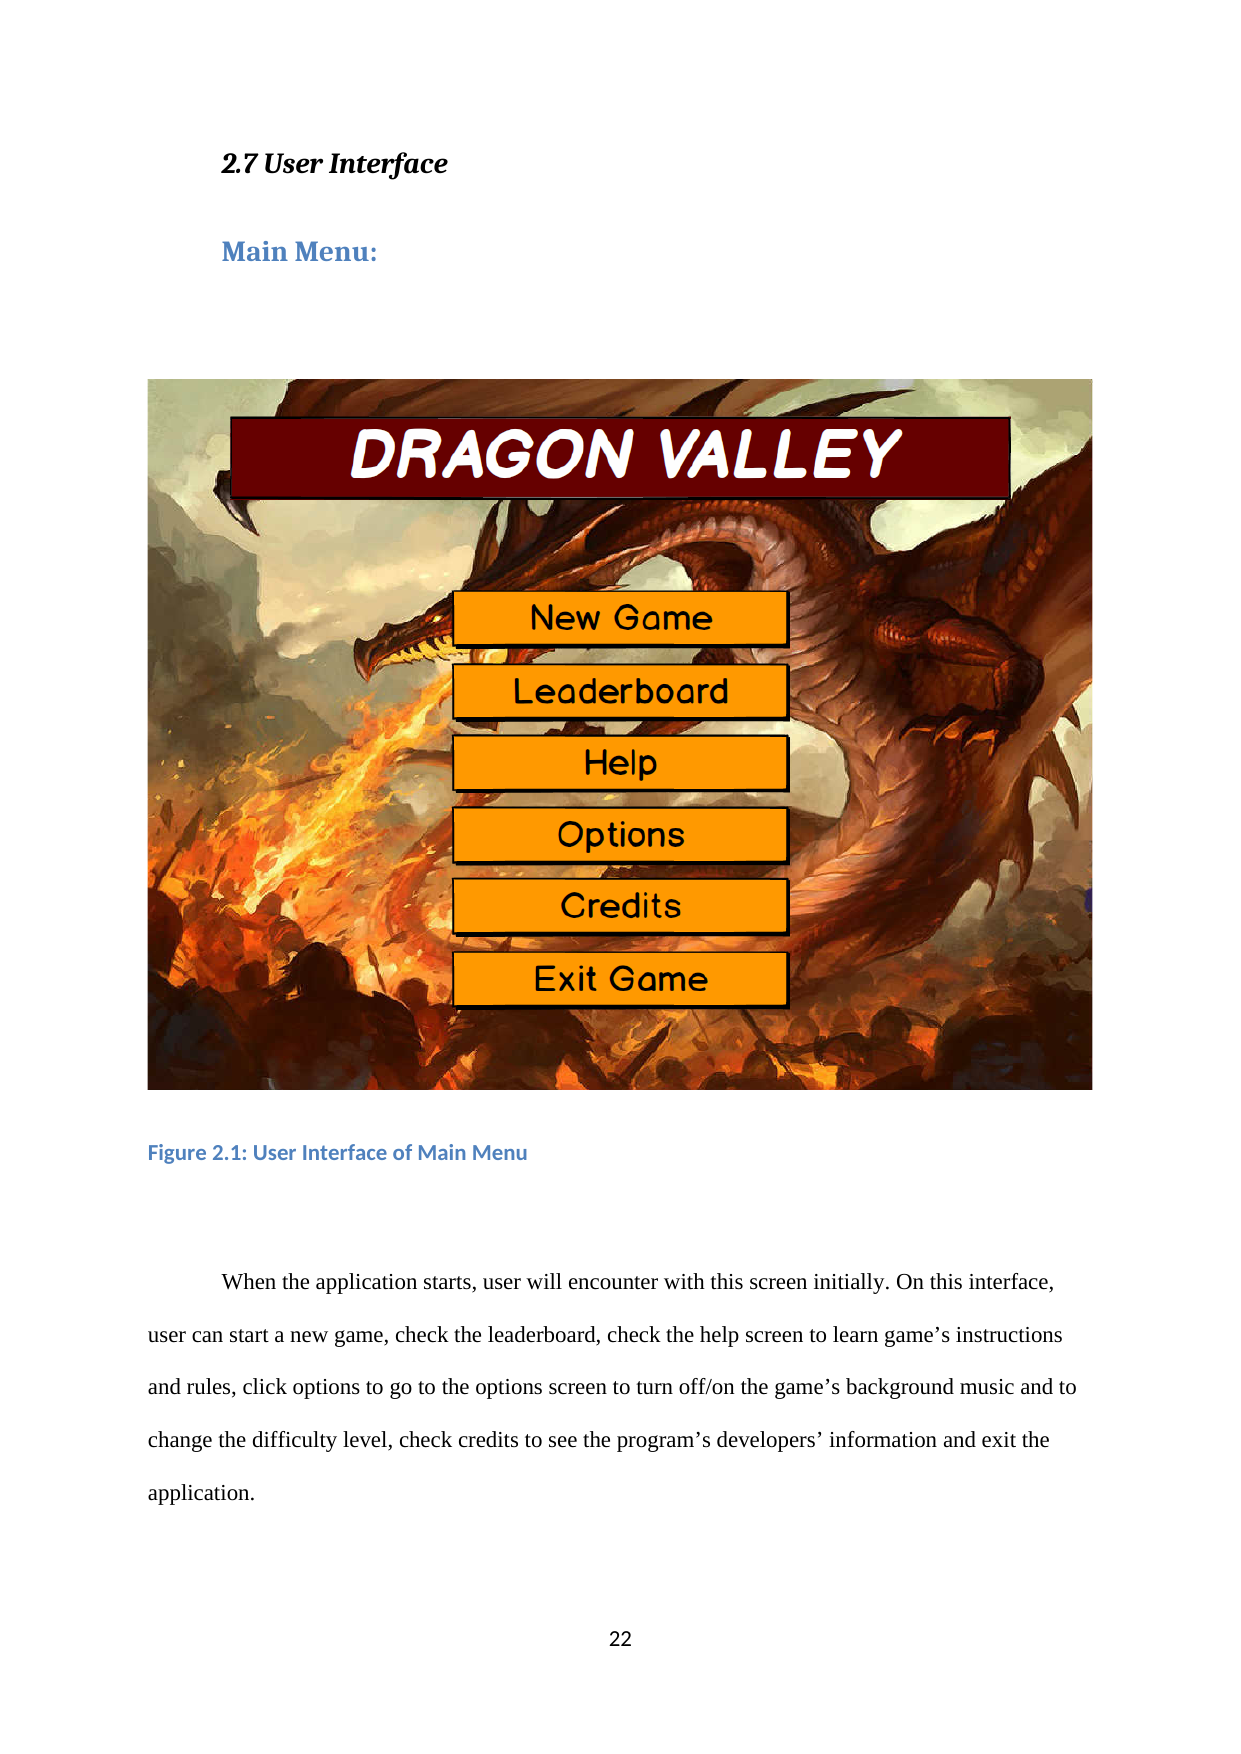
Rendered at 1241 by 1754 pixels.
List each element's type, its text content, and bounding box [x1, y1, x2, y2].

text When the application starts, user will encounter with this screen initially. On this interface, user can start a new game, check the leaderboard, check the help screen to learn game’s instructions and rules, click options to go to the options screen to turn off/on the game’s background music and to change the difficulty level, check credits to see the program’s developers’ information and exit the application. [148, 1268, 1093, 1505]
text Main Menu: [148, 236, 1093, 269]
text Figure 2.1: User Interface of Main Menu [148, 1138, 1093, 1166]
text 2.7 User Interface [221, 148, 1093, 181]
picture [147, 379, 1093, 1090]
